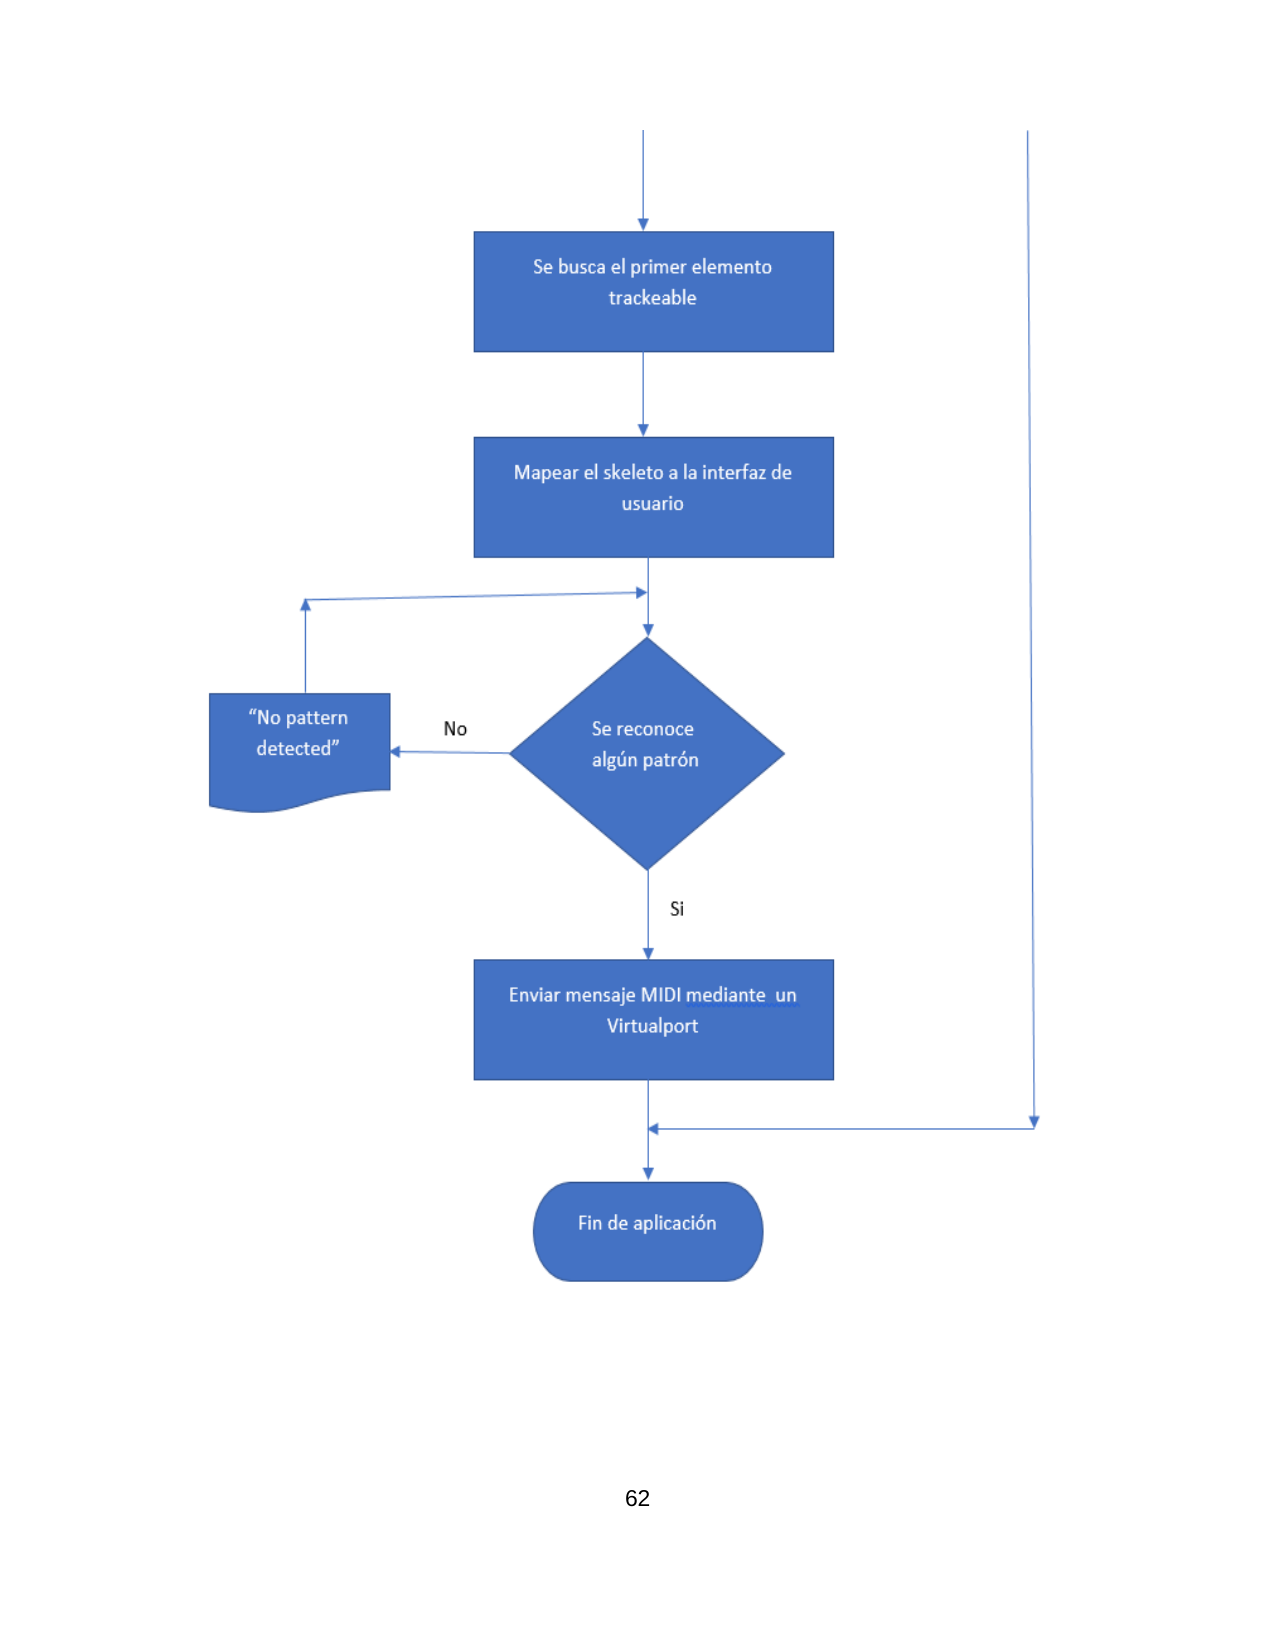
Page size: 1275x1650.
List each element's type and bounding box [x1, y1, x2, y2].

picture [189, 130, 1080, 1320]
